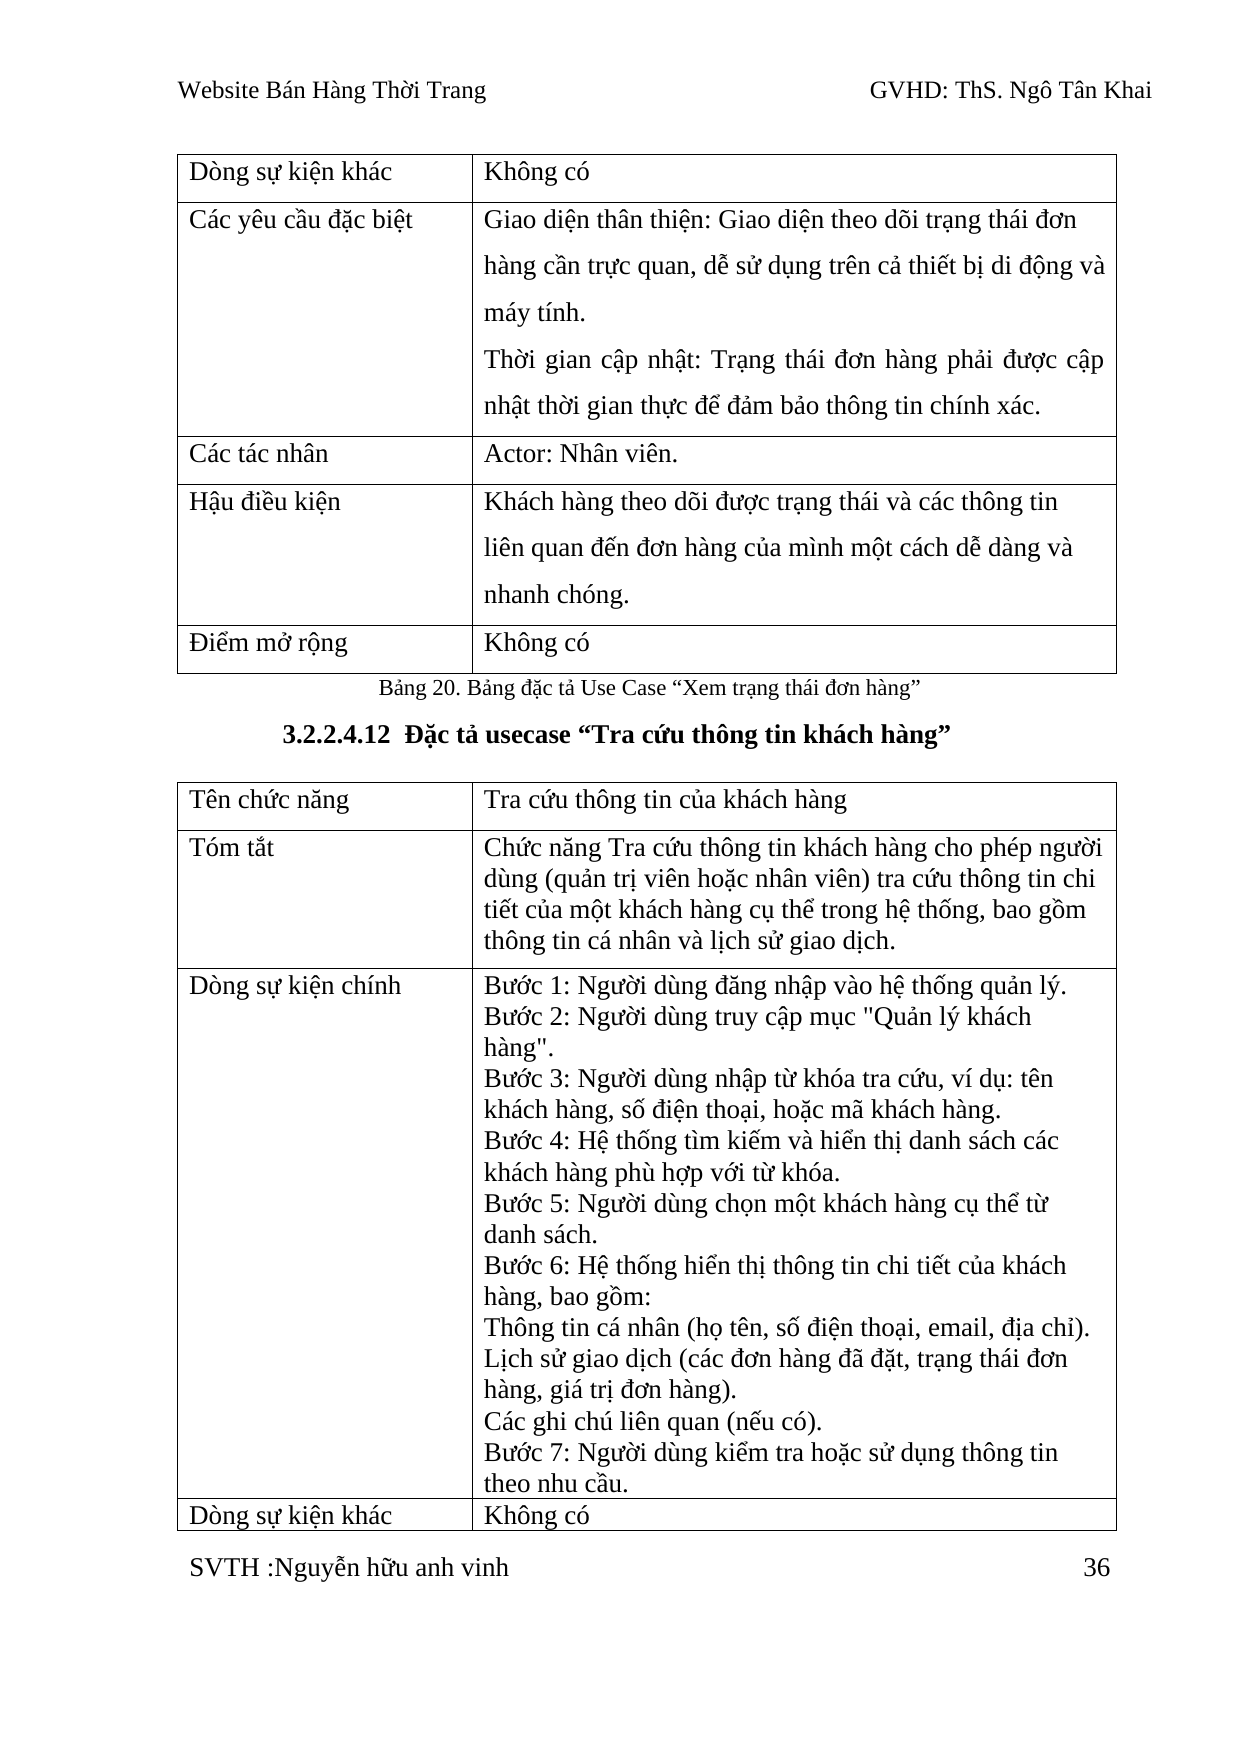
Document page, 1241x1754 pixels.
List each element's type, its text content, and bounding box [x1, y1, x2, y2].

subtitle 3.2.2.4.12 Đặc tả usecase “Tra cứu thông tin khách hàng” [282, 719, 1122, 750]
table_header Tên chức năng [178, 783, 472, 830]
table_cell Điểm mở rộng [178, 626, 472, 672]
table_cell Tóm tắt [178, 831, 472, 968]
table_cell Giao diện thân thiện: Giao diện theo dõi trạng thái đơn hàng cần trực quan, dễ sử dụng trên cả thiết bị di động và máy tính. Thời gian cập nhật: Trạng thái đơn hàng phải được cập nhật thời gian thực để đảm bảo thông tin chính xác. [473, 203, 1116, 436]
table_cell Bước 1: Người dùng đăng nhập vào hệ thống quản lý. Bước 2: Người dùng truy cập mục "Quản lý khách hàng". Bước 3: Người dùng nhập từ khóa tra cứu, ví dụ: tên khách hàng, số điện thoại, hoặc mã khách hàng. Bước 4: Hệ thống tìm kiếm và hiển thị danh sách các khách hàng phù hợp với từ khóa. Bước 5: Người dùng chọn một khách hàng cụ thể từ danh sách. Bước 6: Hệ thống hiển thị thông tin chi tiết của khách hàng, bao gồm: Thông tin cá nhân (họ tên, số điện thoại, email, địa chỉ). Lịch sử giao dịch (các đơn hàng đã đặt, trạng thái đơn hàng, giá trị đơn hàng). Các ghi chú liên quan (nếu có). Bước 7: Người dùng kiểm tra hoặc sử dụng thông tin theo nhu cầu. [473, 969, 1116, 1498]
table_cell Không có [473, 1499, 1116, 1530]
table_cell Actor: Nhân viên. [473, 437, 1116, 484]
table_cell Không có [473, 155, 1116, 202]
text Bảng 20. Bảng đặc tả Use Case “Xem trạng thái đơn hàng” [177, 673, 1122, 700]
table_cell Không có [473, 626, 1116, 672]
table_header Tra cứu thông tin của khách hàng [473, 783, 1116, 830]
table_cell Khách hàng theo dõi được trạng thái và các thông tin liên quan đến đơn hàng của mình một cách dễ dàng và nhanh chóng. [473, 485, 1116, 625]
table_cell Các yêu cầu đặc biệt [178, 203, 472, 436]
table_cell Các tác nhân [178, 437, 472, 484]
table_cell Dòng sự kiện khác [178, 1499, 472, 1530]
table_cell Dòng sự kiện chính [178, 969, 472, 1498]
table_cell Dòng sự kiện khác [178, 155, 472, 202]
table_cell Hậu điều kiện [178, 485, 472, 625]
table_cell Chức năng Tra cứu thông tin khách hàng cho phép người dùng (quản trị viên hoặc nhân viên) tra cứu thông tin chi tiết của một khách hàng cụ thể trong hệ thống, bao gồm thông tin cá nhân và lịch sử giao dịch. [473, 831, 1116, 968]
